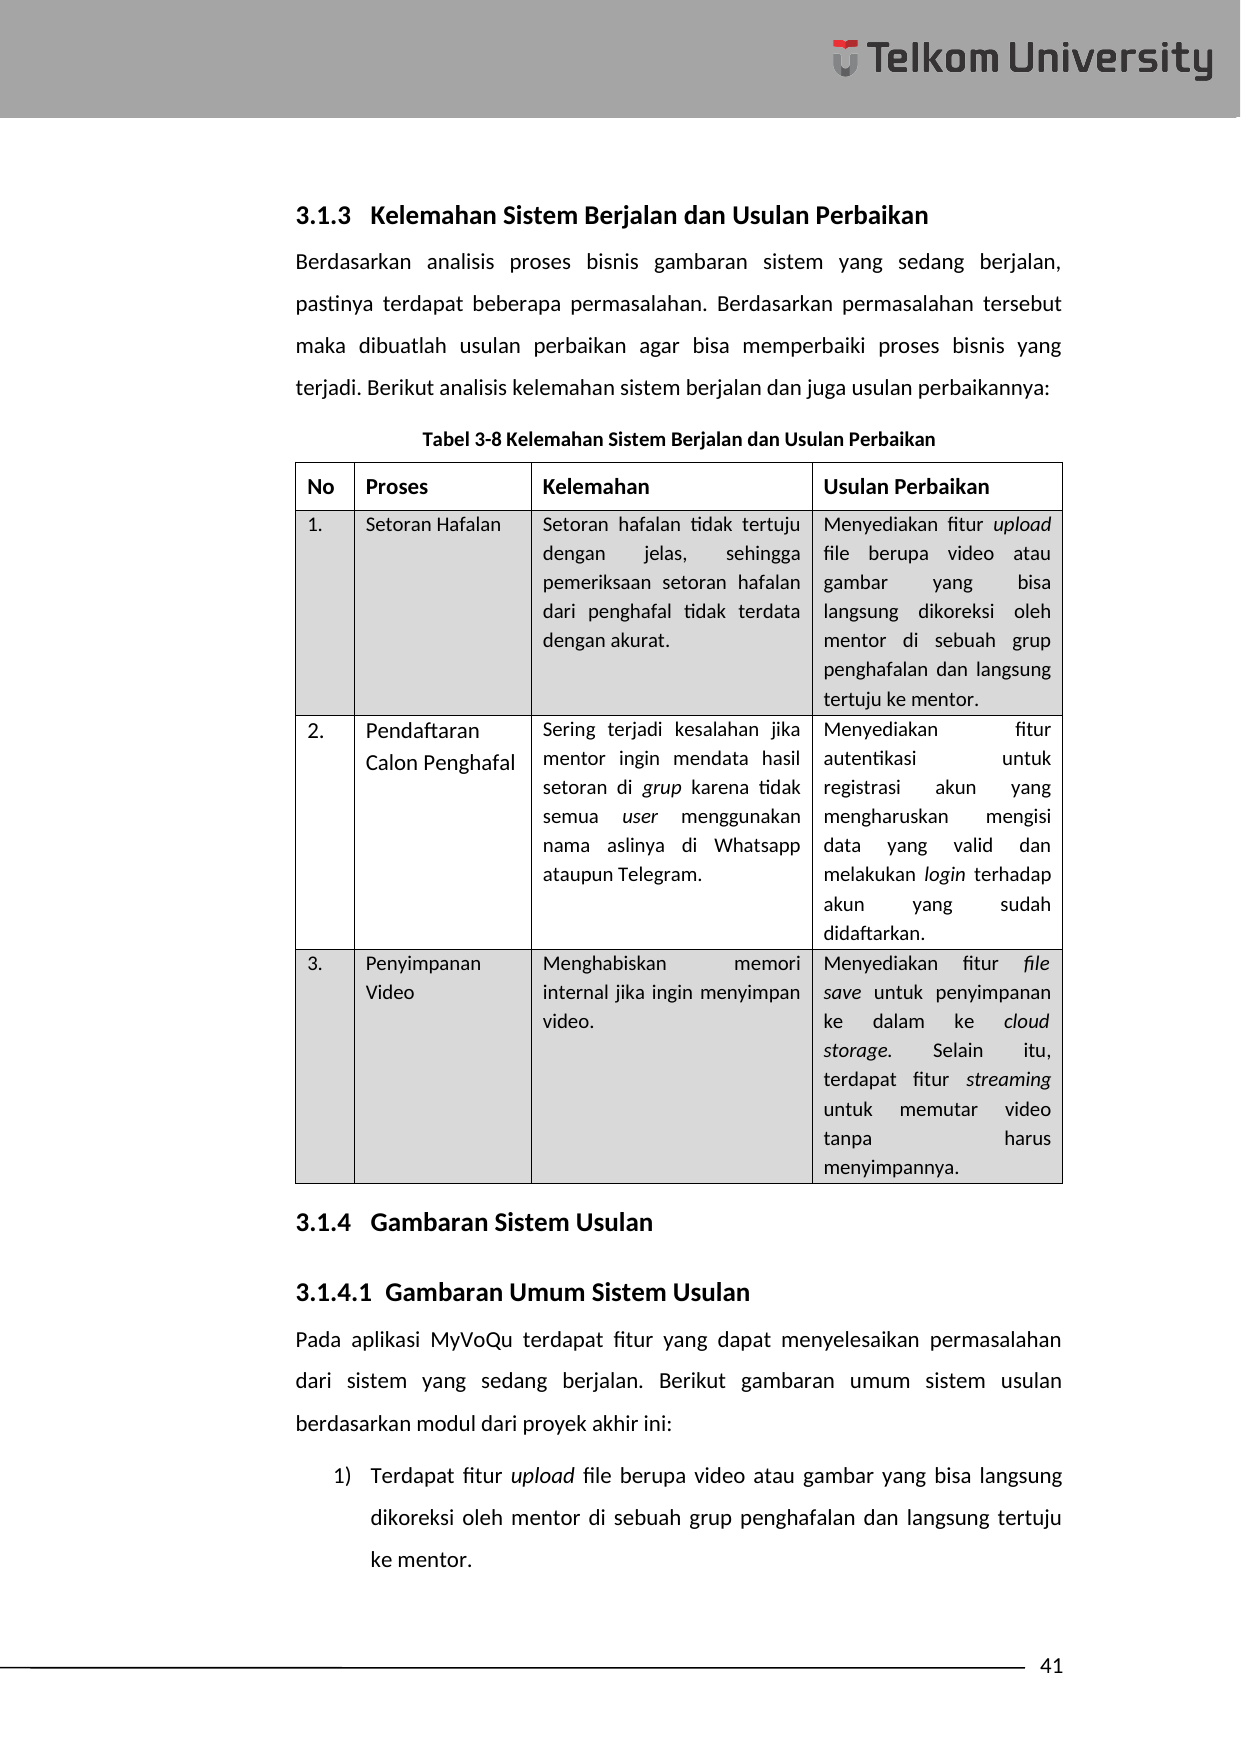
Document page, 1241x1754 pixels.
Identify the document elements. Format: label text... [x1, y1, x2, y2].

table_cell 2. [296, 716, 354, 949]
text Pada aplikasi MyVoQu terdapat fitur yang dapat menyelesaikan permasalahan dari sistem yang sedang berjalan. Berikut gambaran umum sistem usulan berdasarkan modul dari proyek akhir ini: [295, 1325, 1063, 1437]
table_cell Menghabiskan memori internal jika ingin menyimpan video. [532, 950, 812, 1183]
table_cell Pendaftaran Calon Penghafal [355, 716, 531, 949]
table_header Proses [355, 463, 531, 510]
text Berdasarkan analisis proses bisnis gambaran sistem yang sedang berjalan, pastinya terdapat beberapa permasalahan. Berdasarkan permasalahan tersebut maka dibuatlah usulan perbaikan agar bisa memperbaiki proses bisnis yang terjadi. Berikut analisis kelemahan sistem berjalan dan juga usulan perbaikannya: [295, 247, 1063, 401]
table_cell Setoran hafalan tidak tertuju dengan jelas, sehingga pemeriksaan setoran hafalan dari penghafal tidak terdata dengan akurat. [532, 511, 812, 715]
table_cell 3. [296, 950, 354, 1183]
table_cell Penyimpanan Video [355, 950, 531, 1183]
table_cell 1. [296, 511, 354, 715]
picture [833, 40, 1213, 81]
table_cell Sering terjadi kesalahan jika mentor ingin mendata hasil setoran di grup karena tidak semua user menggunakan nama aslinya di Whatsapp ataupun Telegram. [532, 716, 812, 949]
subtitle Gambaran Umum Sistem Usulan [295, 1275, 1063, 1308]
table_header No [296, 463, 354, 510]
table_cell Menyediakan fitur file save untuk penyimpanan ke dalam ke cloud storage. Selain itu, terdapat fitur streaming untuk memutar video tanpa harus menyimpannya. [813, 950, 1062, 1183]
subtitle Gambaran Sistem Usulan [295, 1205, 1063, 1238]
subtitle Kelemahan Sistem Berjalan dan Usulan Perbaikan [295, 198, 1063, 231]
table_header Kelemahan [532, 463, 812, 510]
table_cell Menyediakan fitur autentikasi untuk registrasi akun yang mengharuskan mengisi data yang valid dan melakukan login terhadap akun yang sudah didaftarkan. [813, 716, 1062, 949]
table_header Usulan Perbaikan [813, 463, 1062, 510]
list Terdapat fitur upload file berupa video atau gambar yang bisa langsung dikoreksi oleh mentor di sebuah grup penghafalan dan langsung tertuju ke mentor. [333, 1461, 1063, 1573]
table_cell Menyediakan fitur upload file berupa video atau gambar yang bisa langsung dikoreksi oleh mentor di sebuah grup penghafalan dan langsung tertuju ke mentor. [813, 511, 1062, 715]
table_cell Setoran Hafalan [355, 511, 531, 715]
